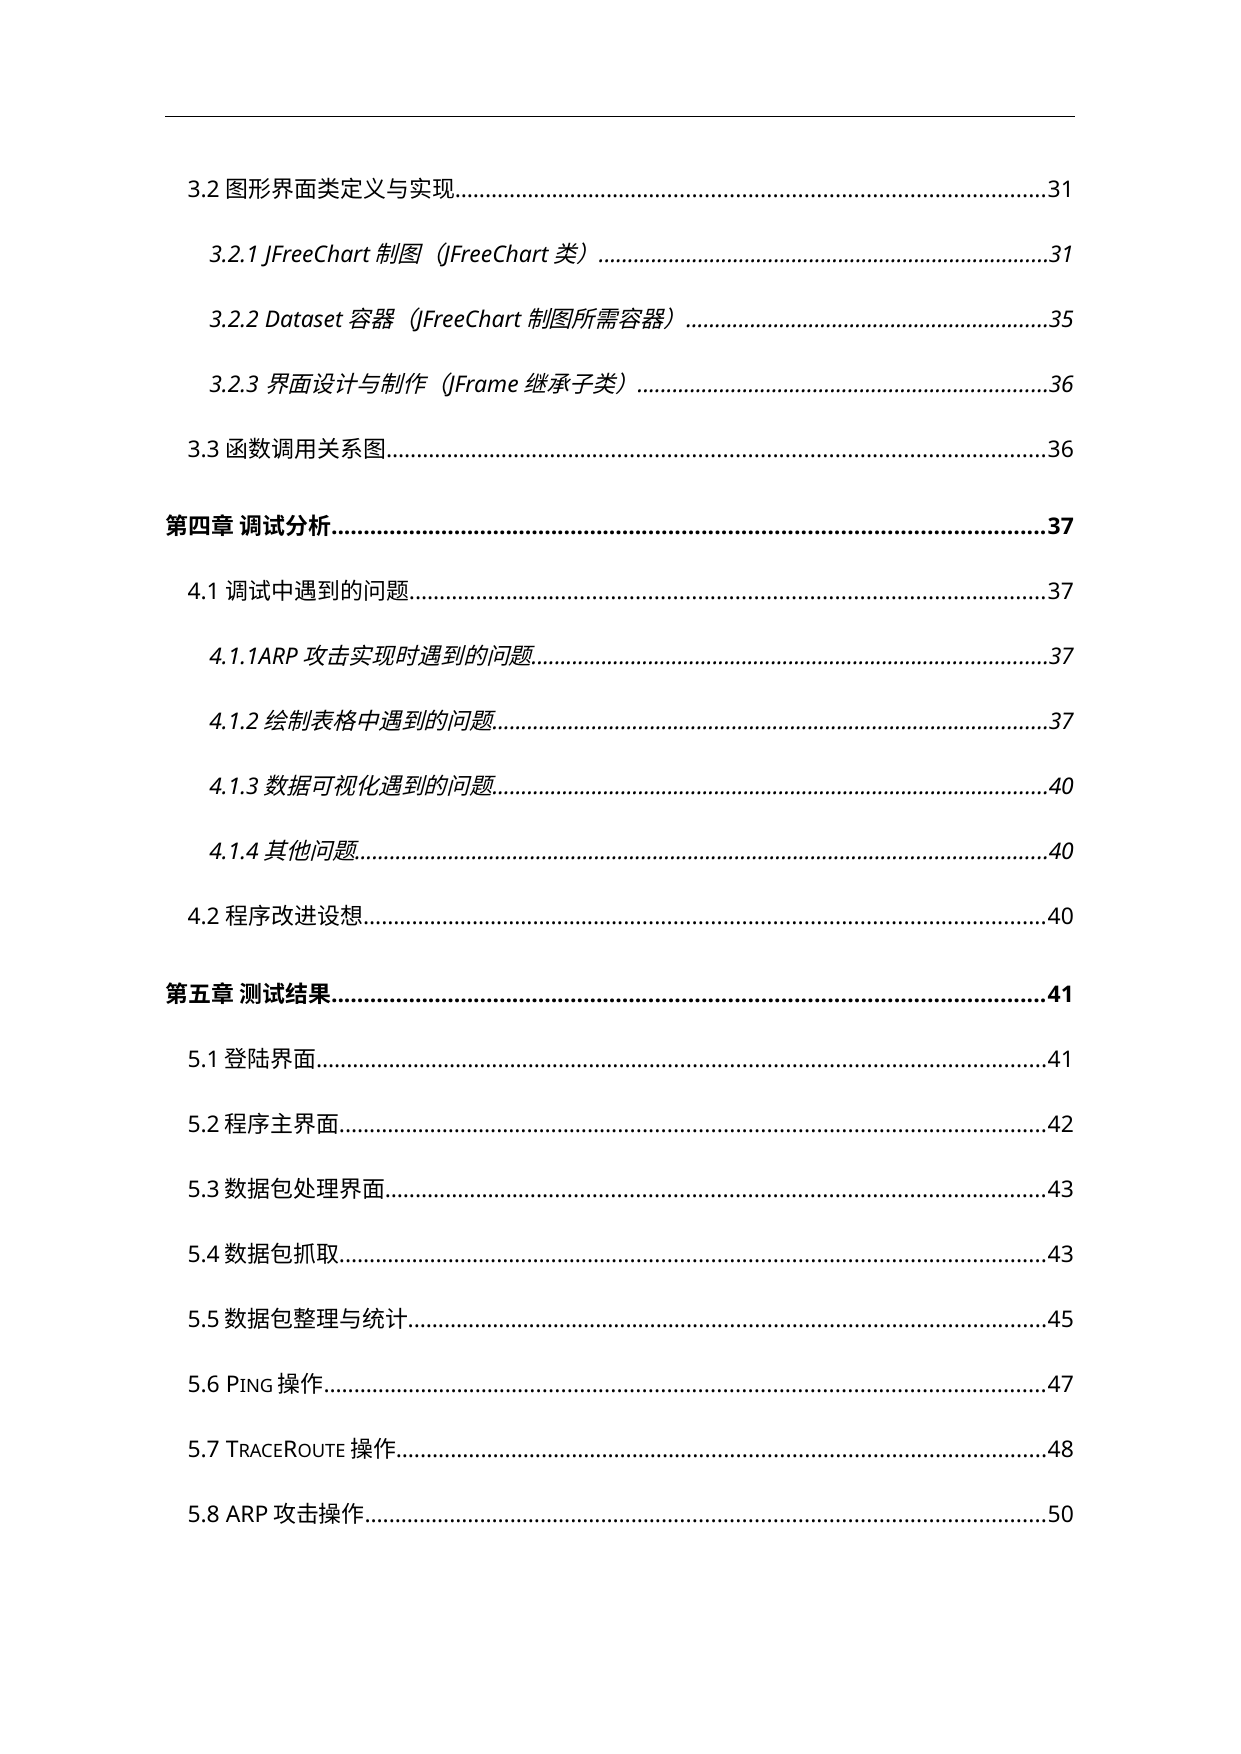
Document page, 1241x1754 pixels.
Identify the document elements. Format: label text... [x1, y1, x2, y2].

text 5.8 ARP攻击操作 50 [187, 1479, 1075, 1544]
text 4.1.2绘制表格中遇到的问题 37 [209, 687, 1075, 752]
text 4.2 程序改进设想 40 [187, 882, 1075, 947]
text 3.3 函数调用关系图 36 [187, 414, 1075, 479]
text 3.2 图形界面类定义与实现 31 [187, 154, 1075, 219]
text 3.2.3 界面设计与制作（JFrame继承子类） 36 [209, 349, 1075, 414]
text 3.2.2 Dataset容器（JFreeChart制图所需容器） 35 [209, 284, 1075, 349]
text 4.1.1ARP攻击实现时遇到的问题 37 [209, 622, 1075, 687]
text 5.2程序主界面 42 [187, 1089, 1075, 1154]
text 5.4数据包抓取 43 [187, 1219, 1075, 1284]
text 5.1登陆界面 41 [187, 1024, 1075, 1089]
text 第四章 调试分析 37 [165, 492, 1075, 557]
text 4.1 调试中遇到的问题 37 [187, 557, 1075, 622]
text 3.2.1 JFreeChart制图（JFreeChart类） 31 [209, 219, 1075, 284]
text 4.1.4其他问题 40 [209, 817, 1075, 882]
text 5.3数据包处理界面 43 [187, 1154, 1075, 1219]
text 5.5数据包整理与统计 45 [187, 1284, 1075, 1349]
text 5.6 Ping操作 47 [187, 1349, 1075, 1414]
text 第五章 测试结果 41 [165, 959, 1075, 1024]
text 5.7 TraceRoute操作 48 [187, 1414, 1075, 1479]
text 4.1.3数据可视化遇到的问题 40 [209, 752, 1075, 817]
